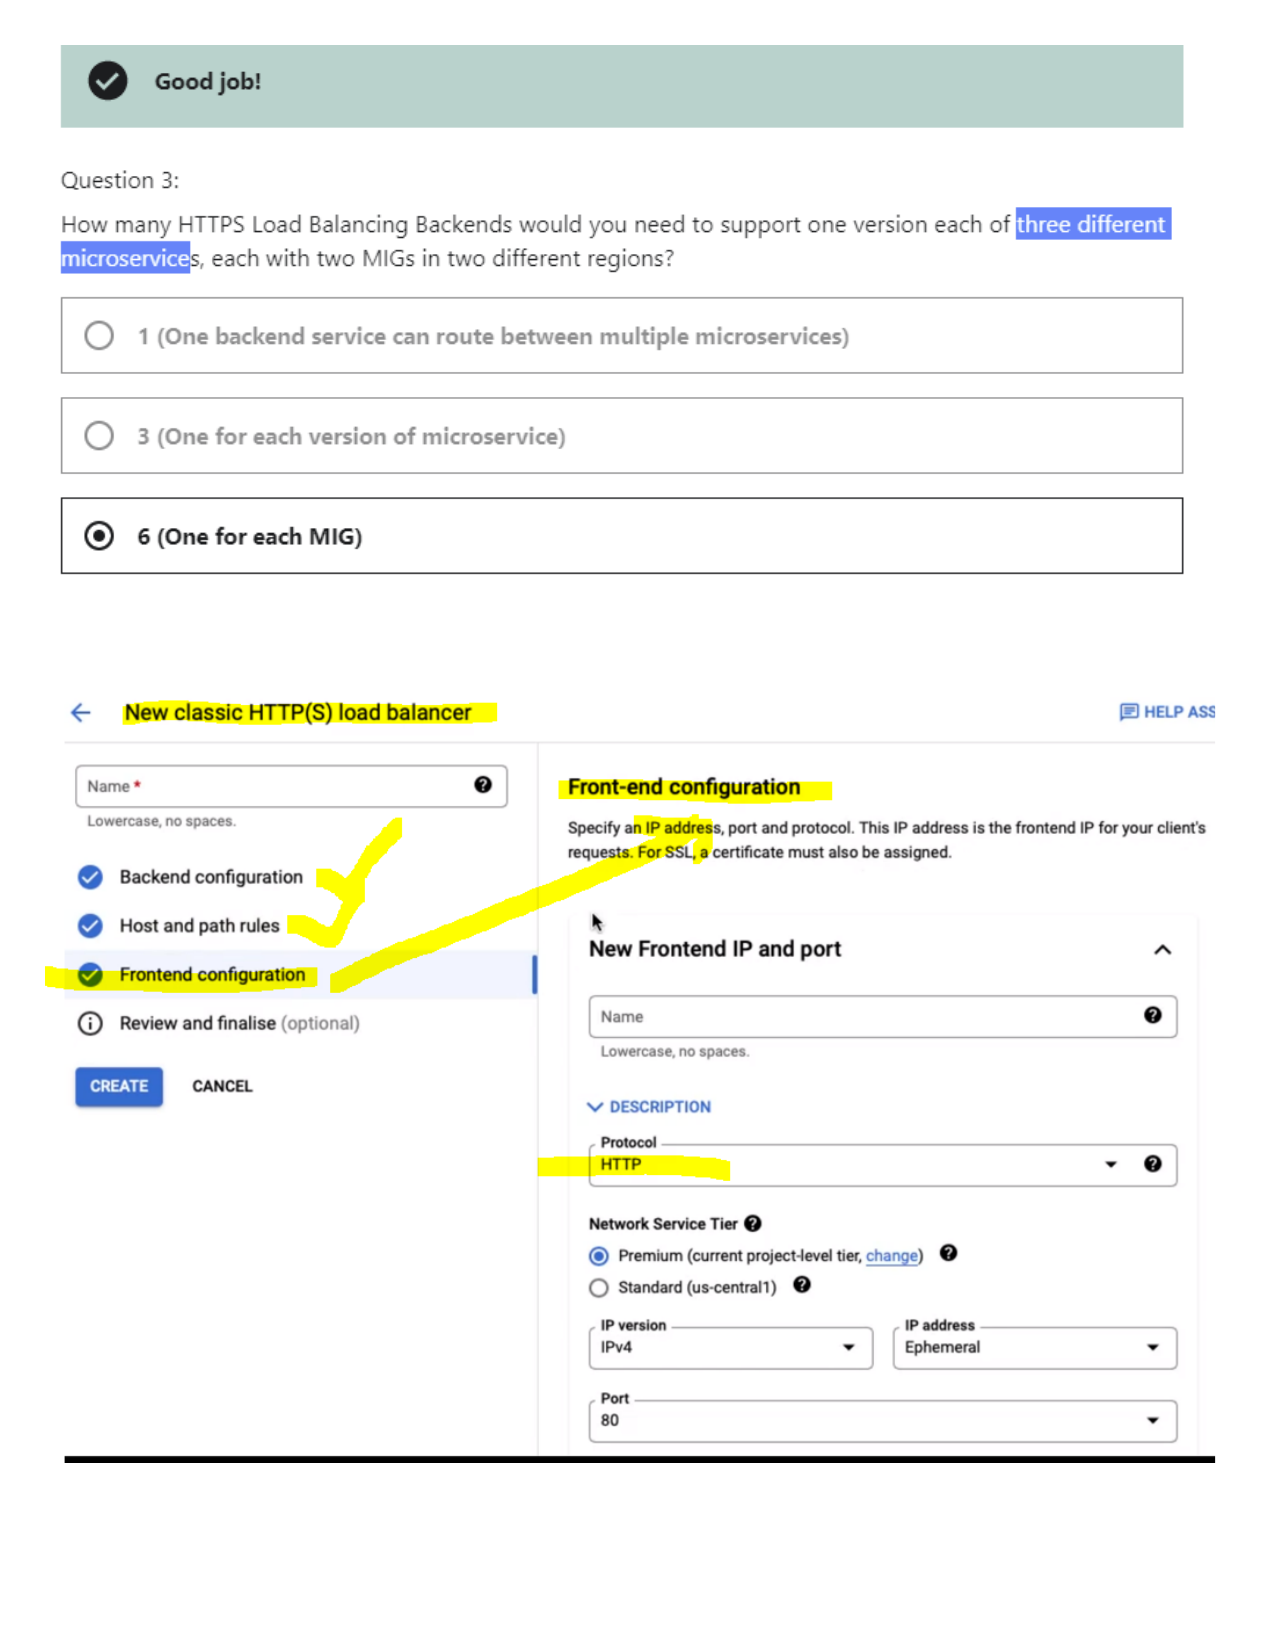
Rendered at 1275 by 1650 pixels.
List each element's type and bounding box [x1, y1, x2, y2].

picture [45, 697, 1216, 1463]
picture [45, 45, 1216, 586]
